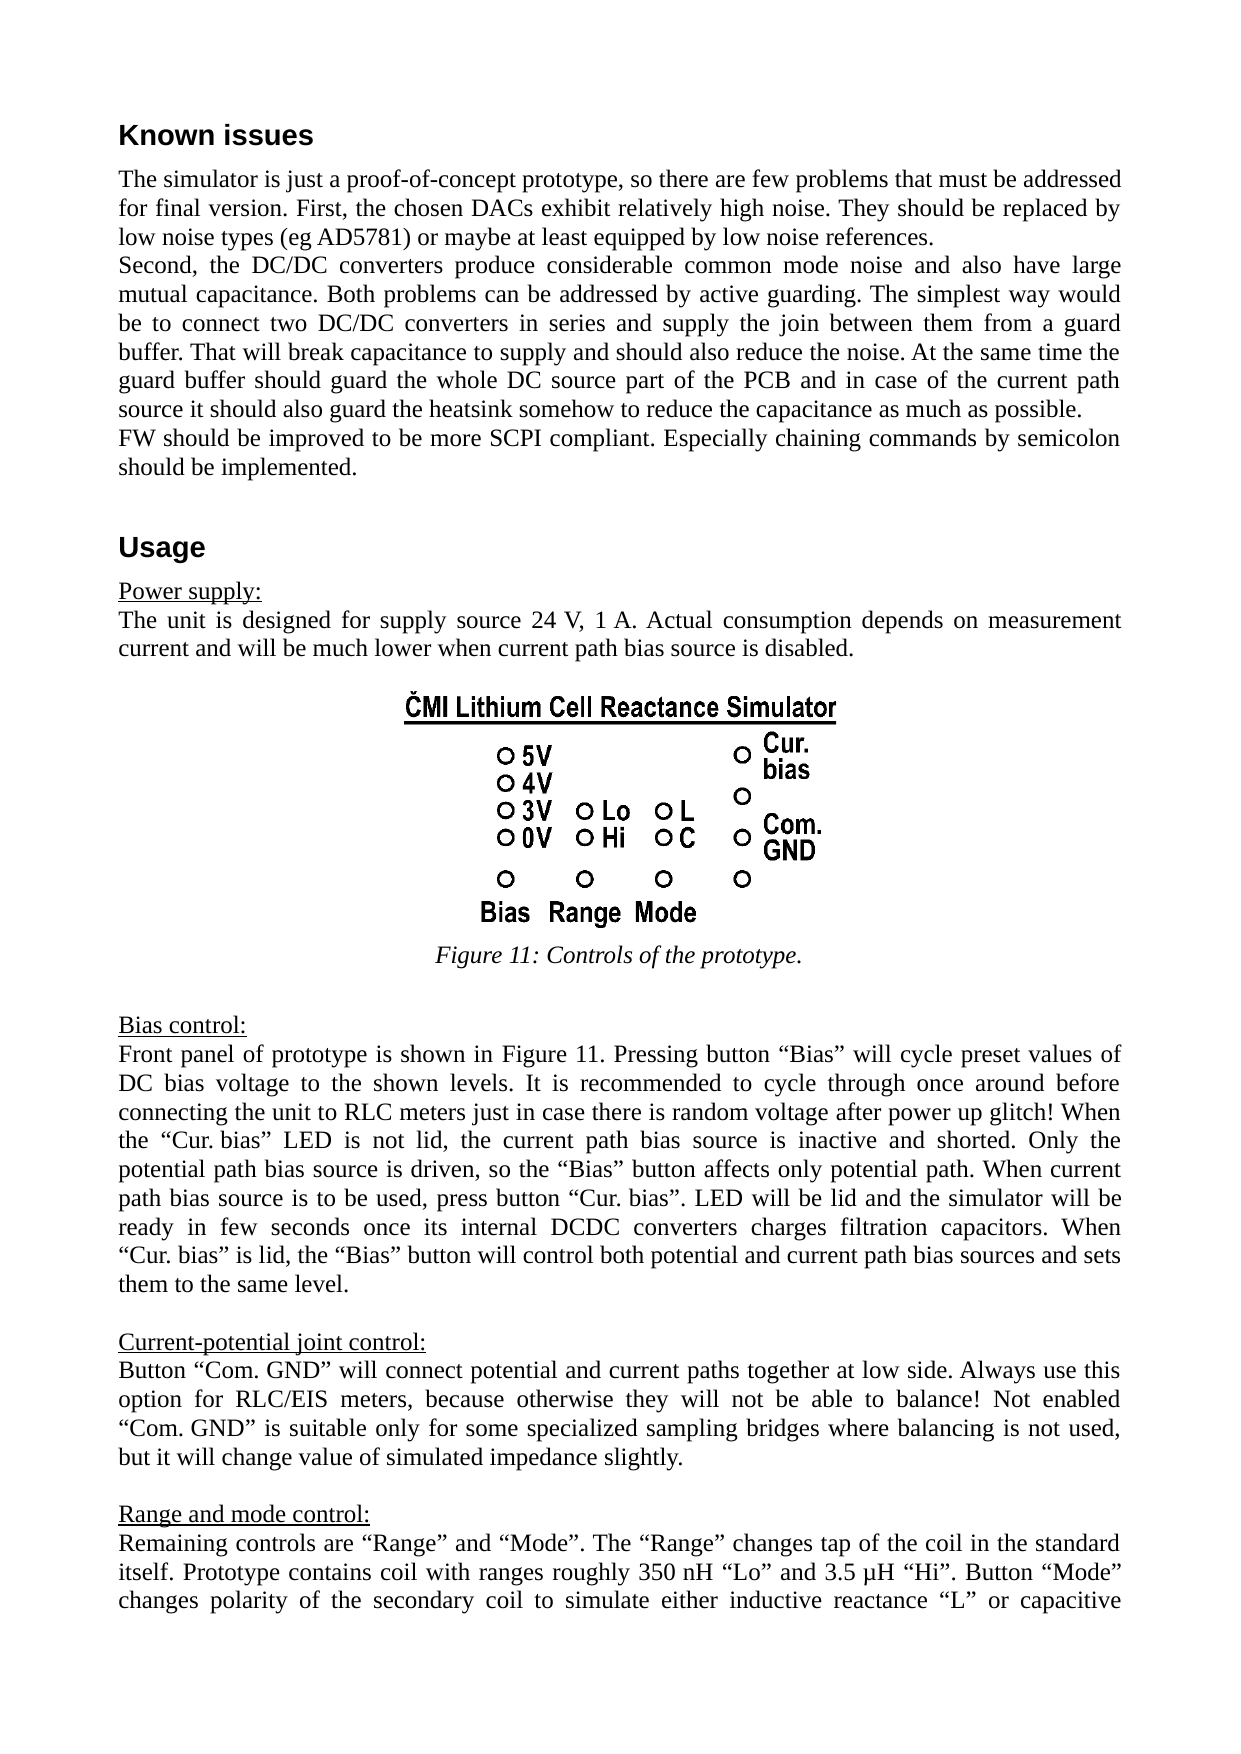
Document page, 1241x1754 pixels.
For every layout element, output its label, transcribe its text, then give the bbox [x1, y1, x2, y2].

text Figure 11: Controls of the prototype. [118, 941, 1122, 969]
picture [404, 691, 837, 928]
text Power supply: [118, 576, 1122, 605]
text FW should be improved to be more SCPI compliant. Especially chaining commands by semicolon should be implemented. [118, 423, 1122, 480]
text Button “Com. GND” will connect potential and current paths together at low side. Always use this option for RLC/EIS meters, because otherwise they will not be able to balance! Not enabled “Com. GND” is suitable only for some specialized sampling bridges where balancing is not used, but it will change value of simulated impedance slightly. [118, 1356, 1122, 1471]
text Range and mode control: [118, 1499, 1122, 1528]
text Front panel of prototype is shown in Figure 11. Pressing button “Bias” will cycle preset values of DC bias voltage to the shown levels. It is recommended to cycle through once around before connecting the unit to RLC meters just in case there is random voltage after power up glitch! When the “Cur. bias” LED is not lid, the current path bias source is inactive and shorted. Only the potential path bias source is driven, so the “Bias” button affects only potential path. When current path bias source is to be used, press button “Cur. bias”. LED will be lid and the simulator will be ready in few seconds once its internal DCDC converters charges filtration capacitors. When “Cur. bias” is lid, the “Bias” button will control both potential and current path bias sources and sets them to the same level. [118, 1039, 1122, 1298]
text Second, the DC/DC converters produce considerable common mode noise and also have large mutual capacitance. Both problems can be addressed by active guarding. The simplest way would be to connect two DC/DC converters in series and supply the join between them from a guard buffer. That will break capacitance to supply and should also reduce the noise. At the same time the guard buffer should guard the whole DC source part of the PCB and in case of the current path source it should also guard the heatsink somehow to reduce the capacitance as much as possible. [118, 250, 1122, 423]
text The unit is designed for supply source 24 V, 1 A. Actual consumption depends on measurement current and will be much lower when current path bias source is disabled. [118, 605, 1122, 662]
text The simulator is just a proof-of-concept prototype, so there are few problems that must be addressed for final version. First, the chosen DACs exhibit relatively high noise. They should be replaced by low noise types (eg AD5781) or maybe at least equipped by low noise references. [118, 164, 1122, 250]
text Current-potential joint control: [118, 1327, 1122, 1356]
subtitle Usage [118, 530, 1122, 563]
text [118, 1528, 1122, 1614]
subtitle Known issues [118, 118, 1122, 152]
text Bias control: [118, 1011, 1122, 1039]
